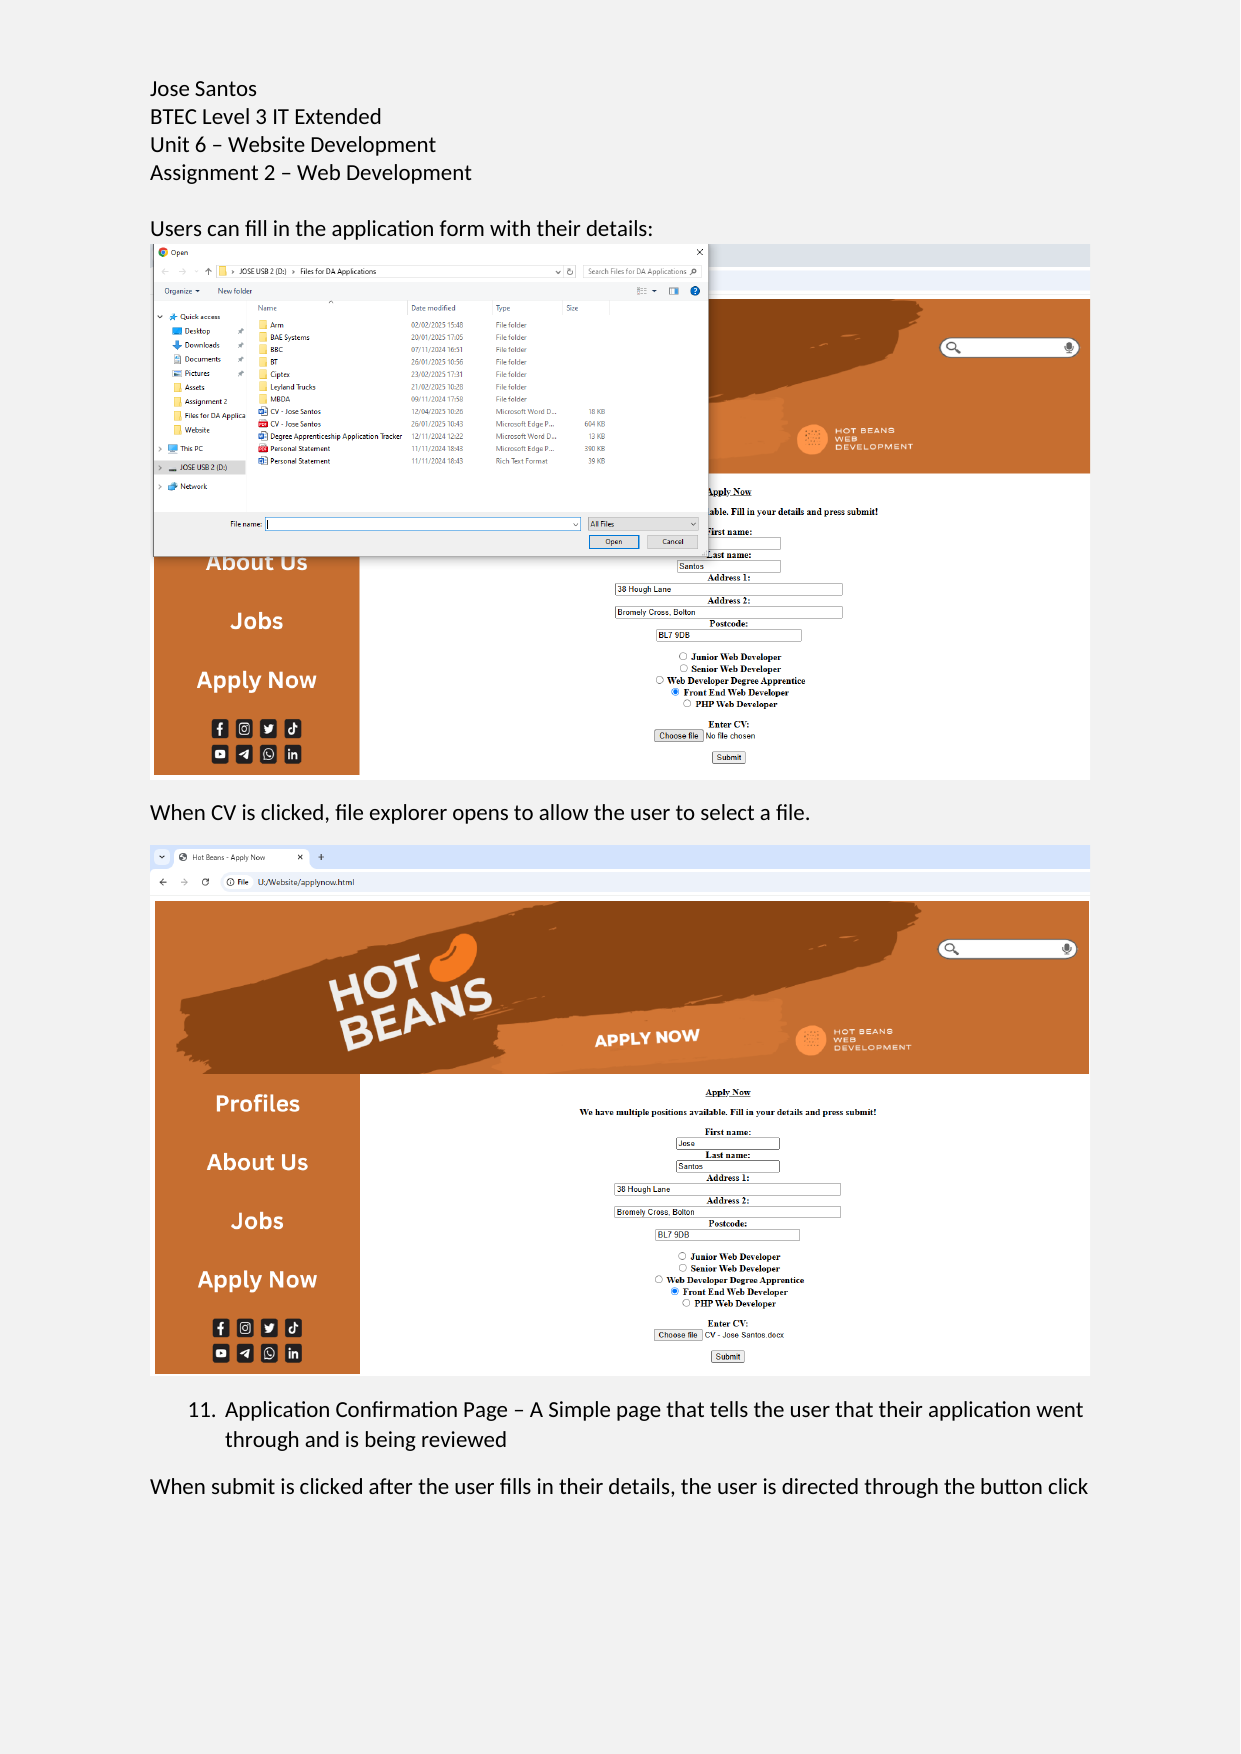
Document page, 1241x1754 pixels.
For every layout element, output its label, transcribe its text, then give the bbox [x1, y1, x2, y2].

picture [150, 845, 1091, 1376]
list Application Confirmation Page – A Simple page that tells the user that their application went through and is being reviewed [187, 1395, 1090, 1453]
text Users can fill in the application form with their details: [150, 214, 1090, 244]
text When submit is clicked after the user fills in their details, the user is directed through the button click [150, 1472, 1090, 1500]
text When CV is clicked, file explorer opens to allow the user to select a file. [150, 798, 1090, 827]
picture [150, 244, 1091, 780]
